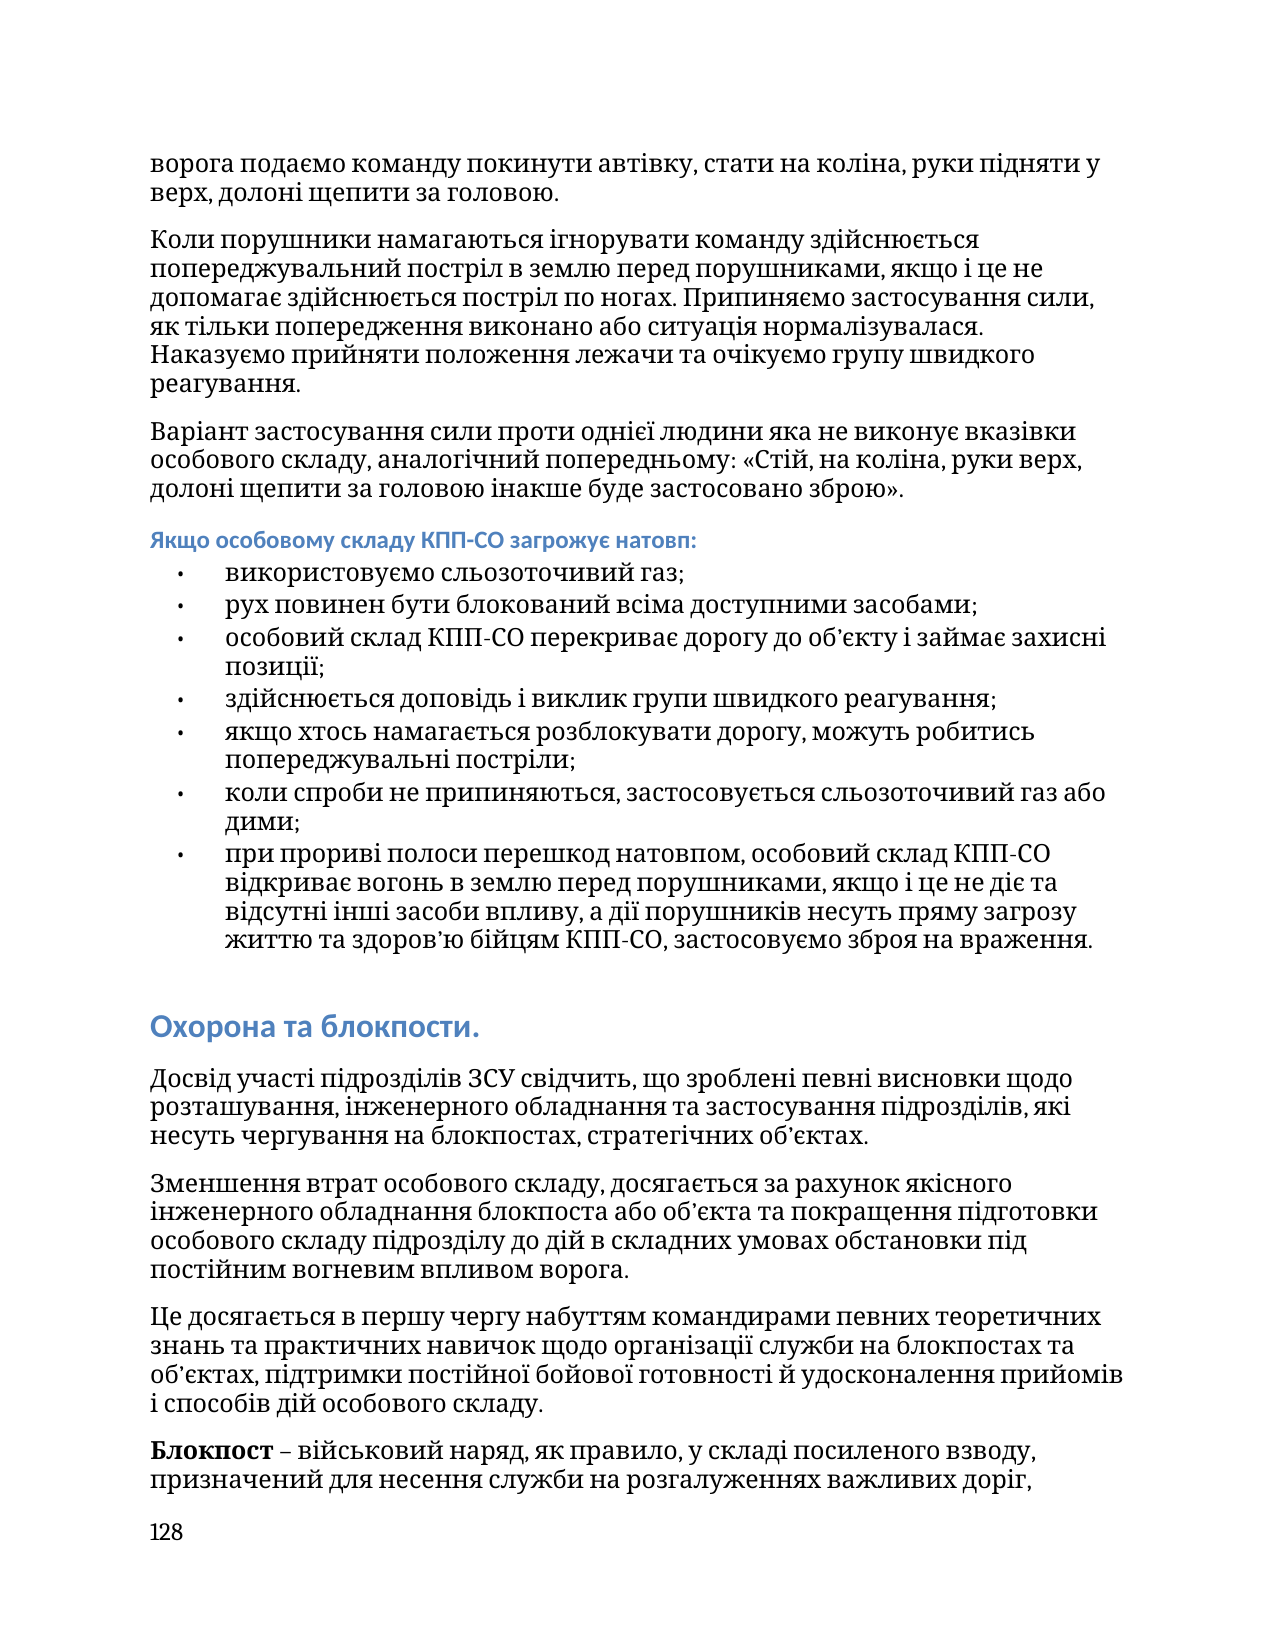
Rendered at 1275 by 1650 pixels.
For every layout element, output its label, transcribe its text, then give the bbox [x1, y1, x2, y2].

text Зменшення втрат особового складу, досягається за рахунок якісного інженерного обладнання блокпоста або об’єкта та покращення підготовки особового складу підрозділу до дій в складних умовах обстановки під постійним вогневим впливом ворога. [150, 1169, 1125, 1284]
list використовуємо сльозоточивий газ; [175, 559, 1125, 588]
subtitle Охорона та блокпости. [150, 1005, 1125, 1046]
text Це досягається в першу чергу набуттям командирами певних теоретичних знань та практичних навичок щодо організації служби на блокпостах та об’єктах, підтримки постійної бойової готовності й удосконалення прийомів і способів дій особового складу. [150, 1303, 1125, 1418]
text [150, 150, 1125, 207]
list здійснюється доповідь і виклик групи швидкого реагування; [175, 685, 1125, 714]
text Коли порушники намагаються ігнорувати команду здійснюється попереджувальний постріл в землю перед порушниками, якщо і це не допомагає здійснюється постріл по ногах. Припиняємо застосування сили, як тільки попередження виконано або ситуація нормалізувалася. Наказуємо прийняти положення лежачи та очікуємо групу швидкого реагування. [150, 226, 1125, 399]
list коли спроби не припиняються, застосовується сльозоточивий газ або дими; [175, 779, 1125, 836]
list при прориві полоси перешкод натовпом, особовий склад КПП-СО відкриває вогонь в землю перед порушниками, якщо і це не діє та відсутні інші засоби впливу, а дії порушників несуть пряму загрозу життю та здоров’ю бійцям КПП-СО, застосовуємо зброя на враження. [175, 840, 1125, 955]
list рух повинен бути блокований всіма доступними засобами; [175, 591, 1125, 620]
text Варіант застосування сили проти однієї людини яка не виконує вказівки особового складу, аналогічний попередньому: «Стій, на коліна, руки верх, долоні щепити за головою інакше буде застосовано зброю». [150, 417, 1125, 504]
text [150, 1437, 1125, 1494]
list якщо хтось намагається розблокувати дорогу, можуть робитись попереджувальні постріли; [175, 718, 1125, 775]
list особовий склад КПП-СО перекриває дорогу до об’єкту і займає захисні позиції; [175, 624, 1125, 681]
text Досвід участі підрозділів ЗСУ свідчить, що зроблені певні висновки щодо розташування, інженерного обладнання та застосування підрозділів, які несуть чергування на блокпостах, стратегічних об’єктах. [150, 1064, 1125, 1151]
subtitle Якщо особовому складу КПП-СО загрожує натовп: [150, 524, 1125, 555]
